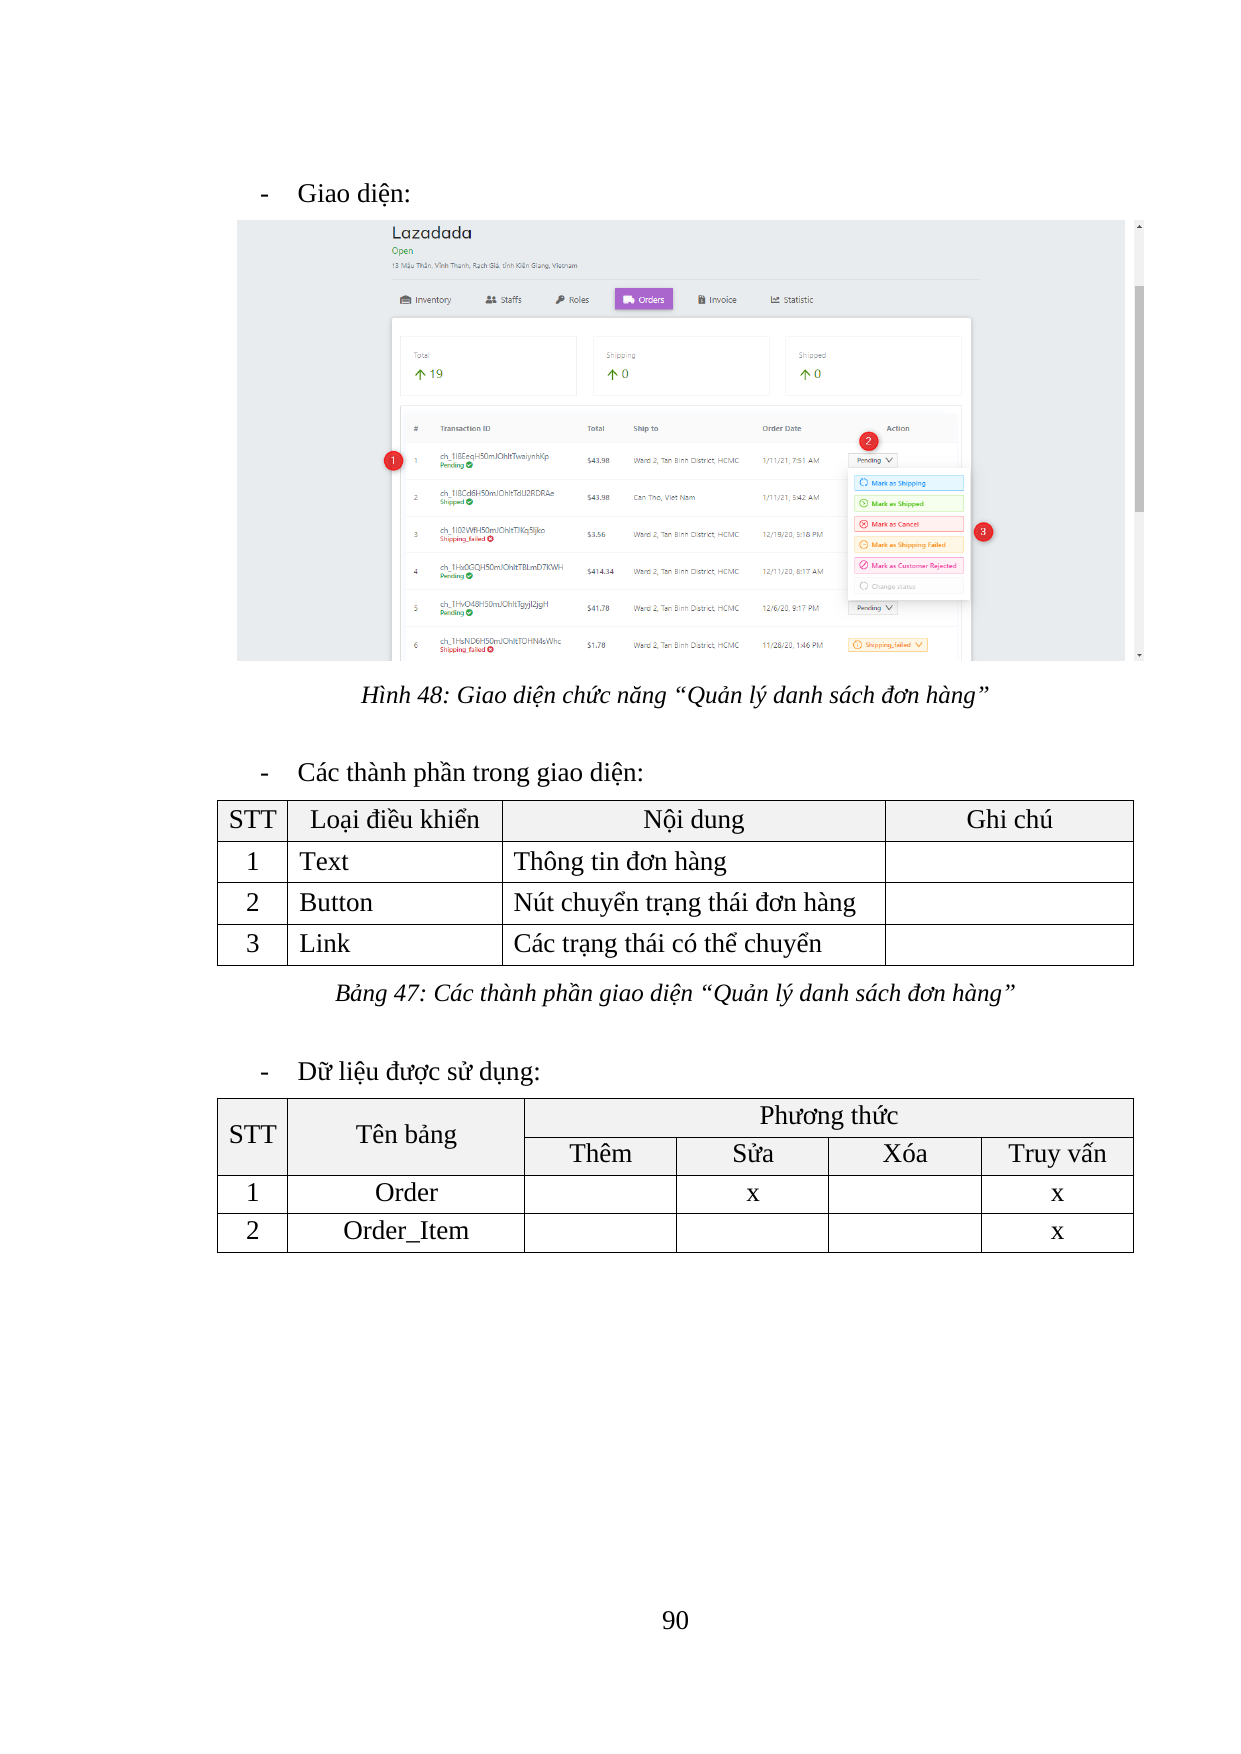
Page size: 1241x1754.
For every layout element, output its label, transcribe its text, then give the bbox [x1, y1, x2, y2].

table_cell [677, 1214, 828, 1252]
table_header Nội dung [503, 801, 885, 841]
text Hình 48: Giao diện chức năng “Quản lý danh sách đơn hàng” [229, 680, 1122, 708]
table_cell Các trạng thái có thể chuyển [503, 925, 885, 965]
table_cell [886, 842, 1133, 882]
table_header Phương thức [525, 1099, 1133, 1137]
list Dữ liệu được sử dụng: [260, 1055, 1122, 1086]
list Giao diện: [260, 177, 1122, 208]
text Bảng 2.20: Các thành phần giao diện “Quản lý danh sách đơn hàng” [229, 978, 1122, 1007]
table_cell Order [288, 1176, 524, 1213]
table_cell Text [288, 842, 502, 882]
table_cell [829, 1176, 981, 1213]
table_cell [525, 1176, 676, 1213]
table_cell Thêm [525, 1138, 676, 1175]
table_cell 3 [218, 925, 287, 965]
table_cell Thông tin đơn hàng [503, 842, 885, 882]
table_cell Nút chuyển trạng thái đơn hàng [503, 883, 885, 923]
table_cell Truy vấn [982, 1138, 1133, 1175]
table_cell 2 [218, 883, 287, 923]
table_cell Button [288, 883, 502, 923]
table_header Loại điều khiển [288, 801, 502, 841]
table_header STT [218, 801, 287, 841]
table_cell Order_Item [288, 1214, 524, 1252]
table_cell x [982, 1176, 1133, 1213]
table_cell [886, 925, 1133, 965]
table_cell 1 [218, 1176, 287, 1213]
picture [228, 220, 1144, 661]
table_cell [886, 883, 1133, 923]
table_cell 2 [218, 1214, 287, 1252]
table_header Tên bảng [288, 1099, 524, 1175]
table_header Ghi chú [886, 801, 1133, 841]
table_header STT [218, 1099, 287, 1175]
table_cell x [982, 1214, 1133, 1252]
table_cell Link [288, 925, 502, 965]
list Các thành phần trong giao diện: [260, 756, 1122, 787]
table_cell 1 [218, 842, 287, 882]
table_cell [525, 1214, 676, 1252]
table_cell Sửa [677, 1138, 828, 1175]
table_cell Xóa [829, 1138, 981, 1175]
table_cell x [677, 1176, 828, 1213]
table_cell [829, 1214, 981, 1252]
